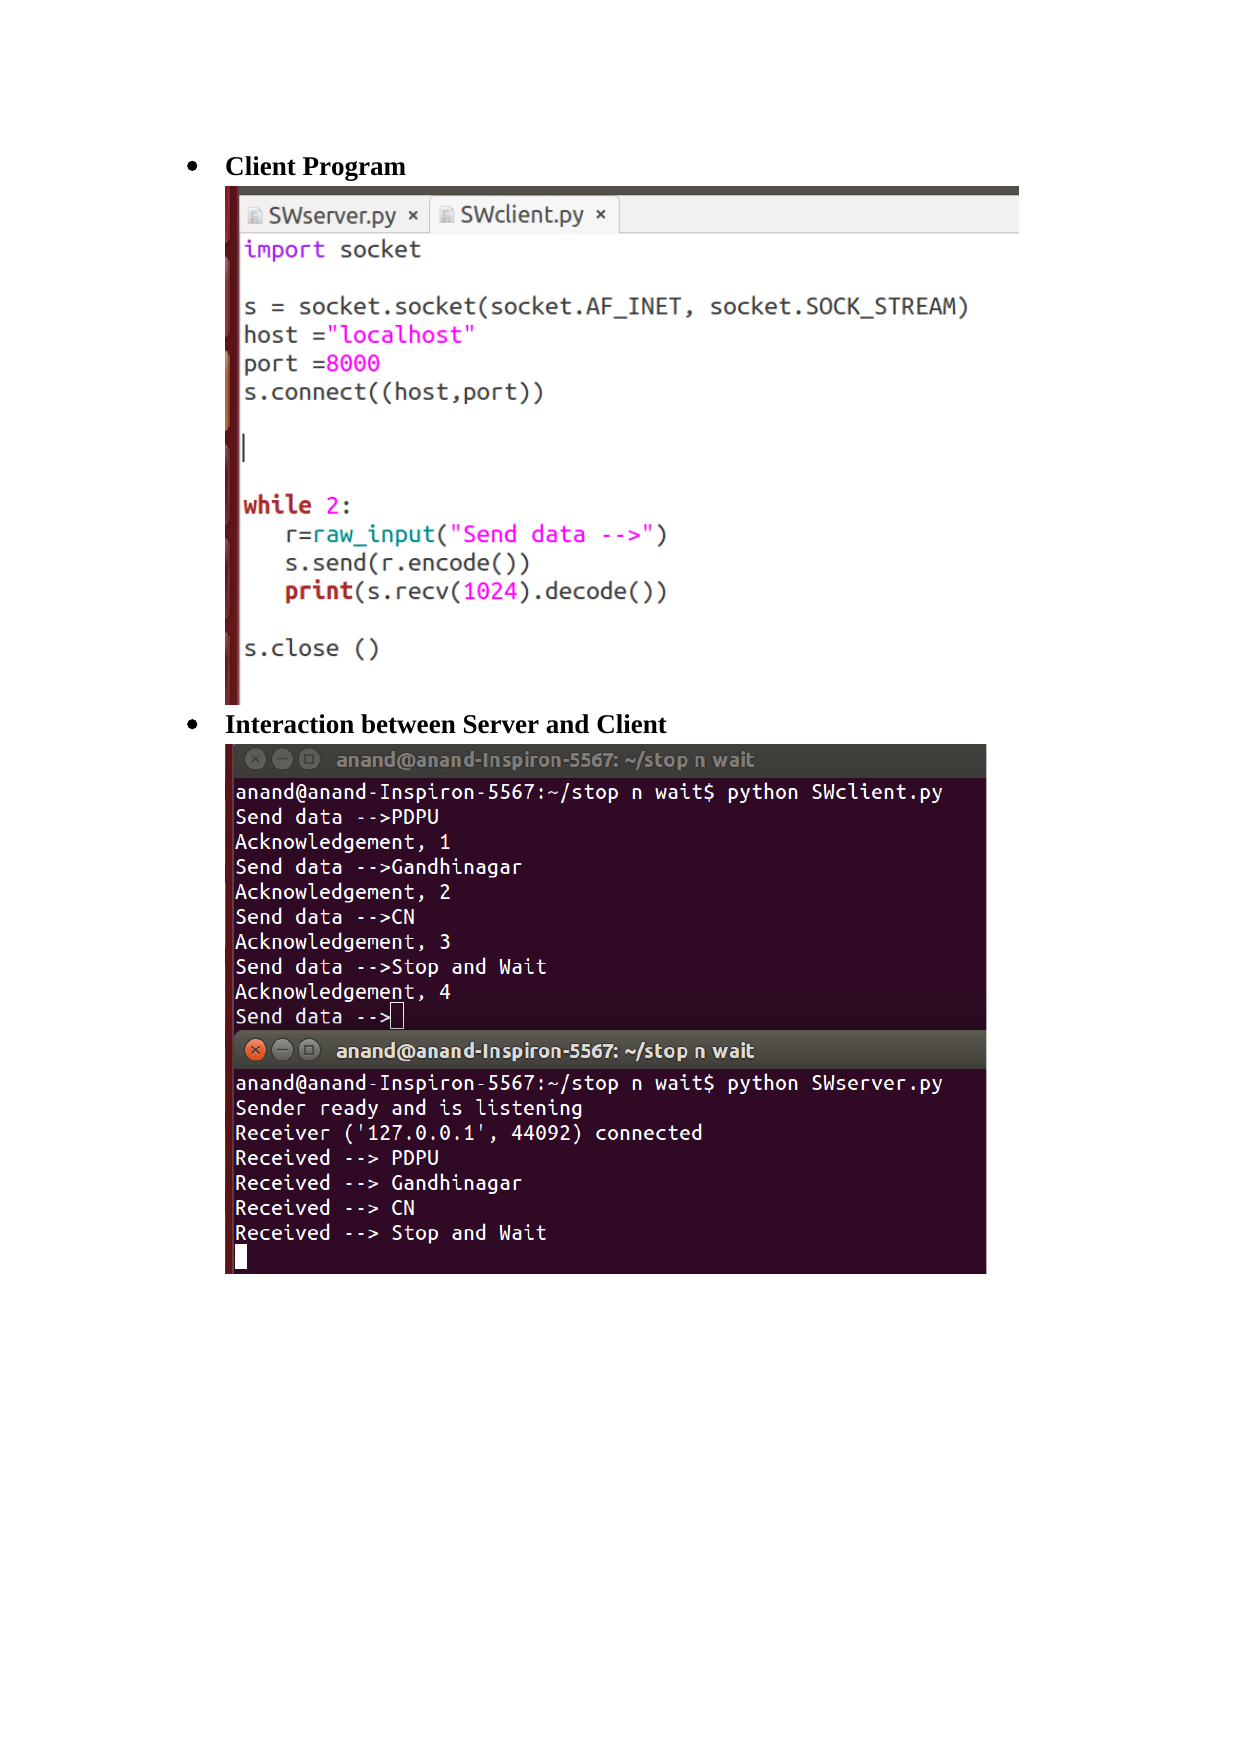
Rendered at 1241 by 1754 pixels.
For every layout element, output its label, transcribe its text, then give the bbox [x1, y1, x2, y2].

picture [225, 744, 987, 1274]
picture [225, 186, 1019, 705]
list Interaction between Server and Client [187, 708, 1090, 740]
list Client Program [187, 150, 1090, 181]
